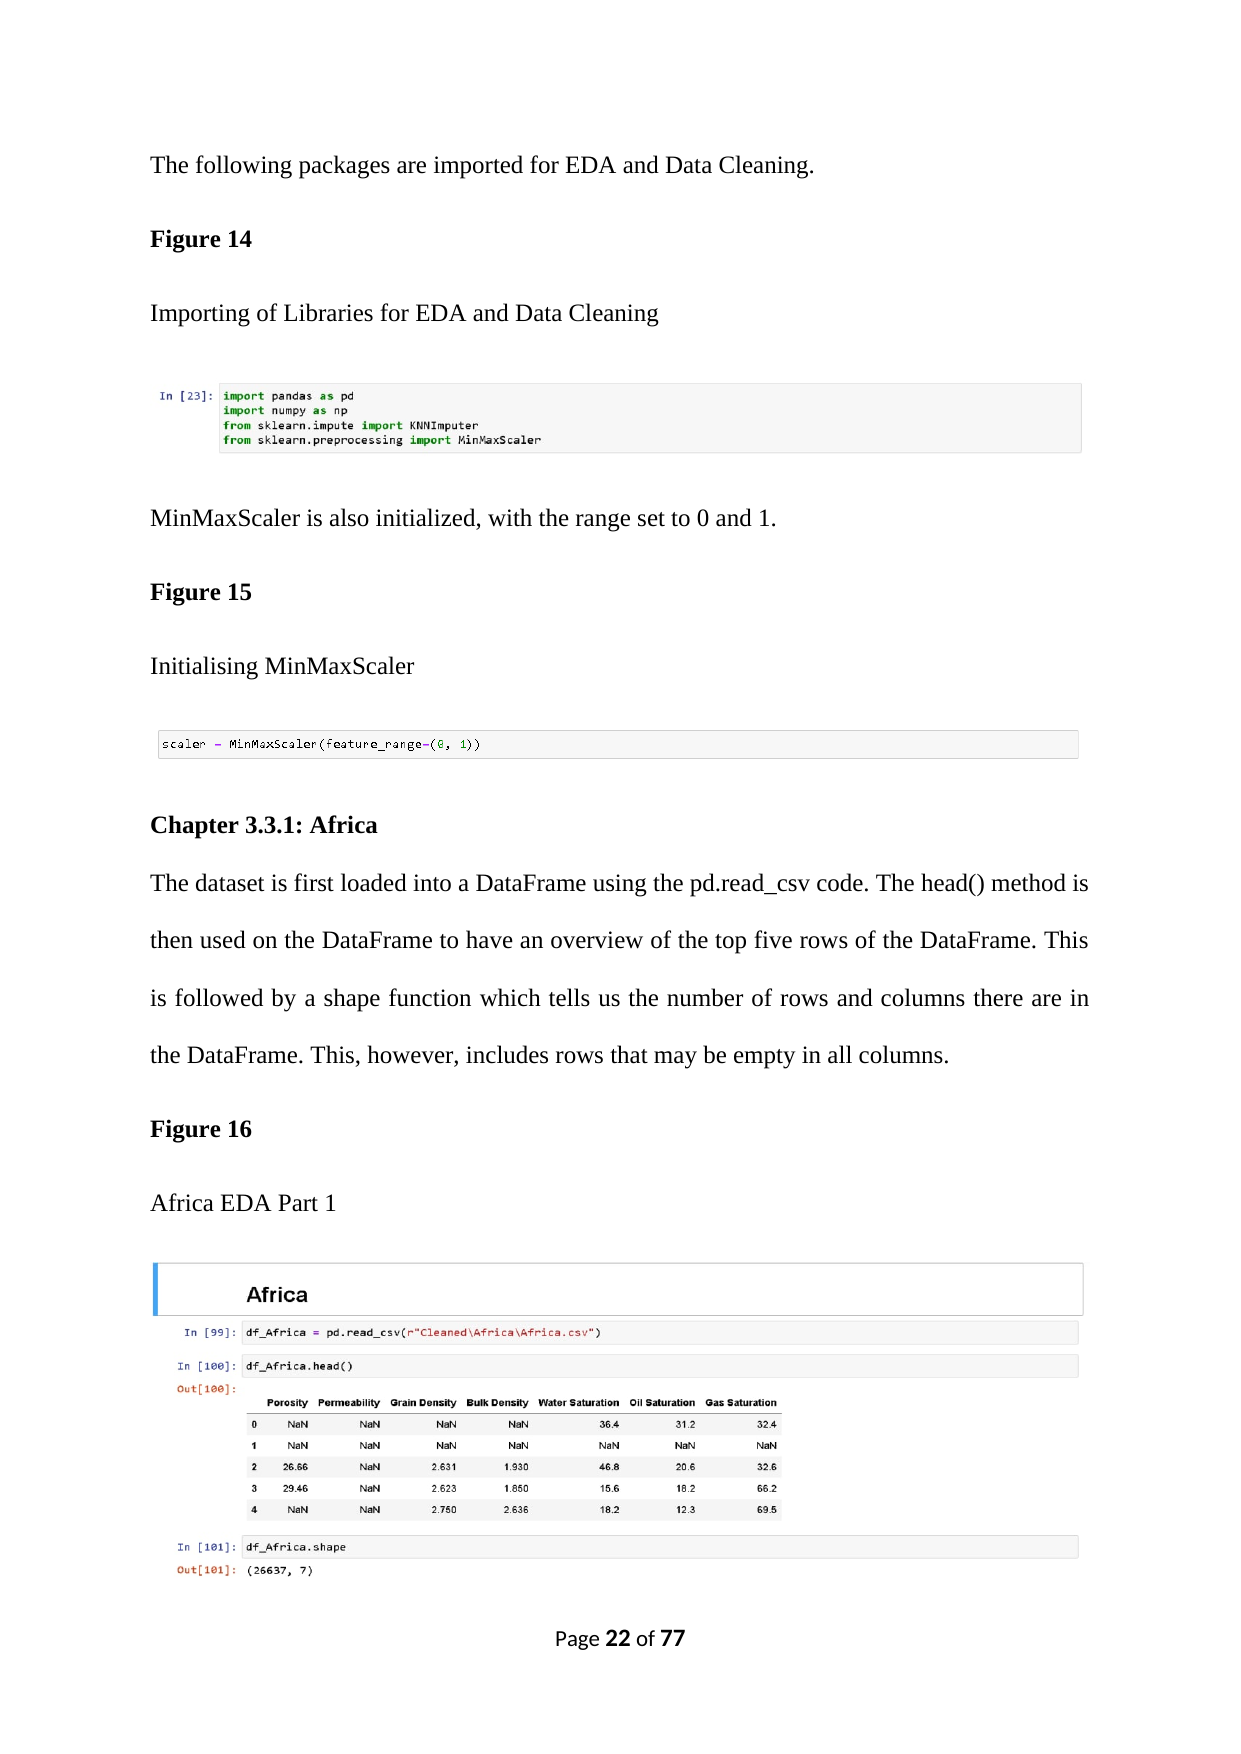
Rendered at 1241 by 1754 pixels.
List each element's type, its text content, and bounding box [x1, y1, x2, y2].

text Initialising MinMaxScaler [150, 651, 1090, 680]
picture [150, 725, 1091, 766]
text MinMaxScaler is also initialized, with the range set to 0 and 1. [150, 503, 1090, 532]
text Figure 14 [150, 224, 1090, 253]
text The following packages are imported for EDA and Data Cleaning. [150, 150, 1090, 179]
picture [150, 372, 1091, 459]
text The dataset is first loaded into a DataFrame using the pd.read_csv code. The head() method is then used on the DataFrame to have an overview of the top five rows of the DataFrame. This is followed by a shape function which tells us the number of rows and columns there are in the DataFrame. This, however, includes rows that may be empty in all columns. [150, 868, 1090, 1069]
text Figure 16 [150, 1114, 1090, 1143]
text Figure 15 [150, 577, 1090, 606]
subtitle Chapter 3.3.1: Africa [150, 810, 1090, 839]
text Africa EDA Part 1 [150, 1188, 1090, 1217]
picture [150, 1262, 1090, 1588]
text Importing of Libraries for EDA and Data Cleaning [150, 298, 1090, 327]
